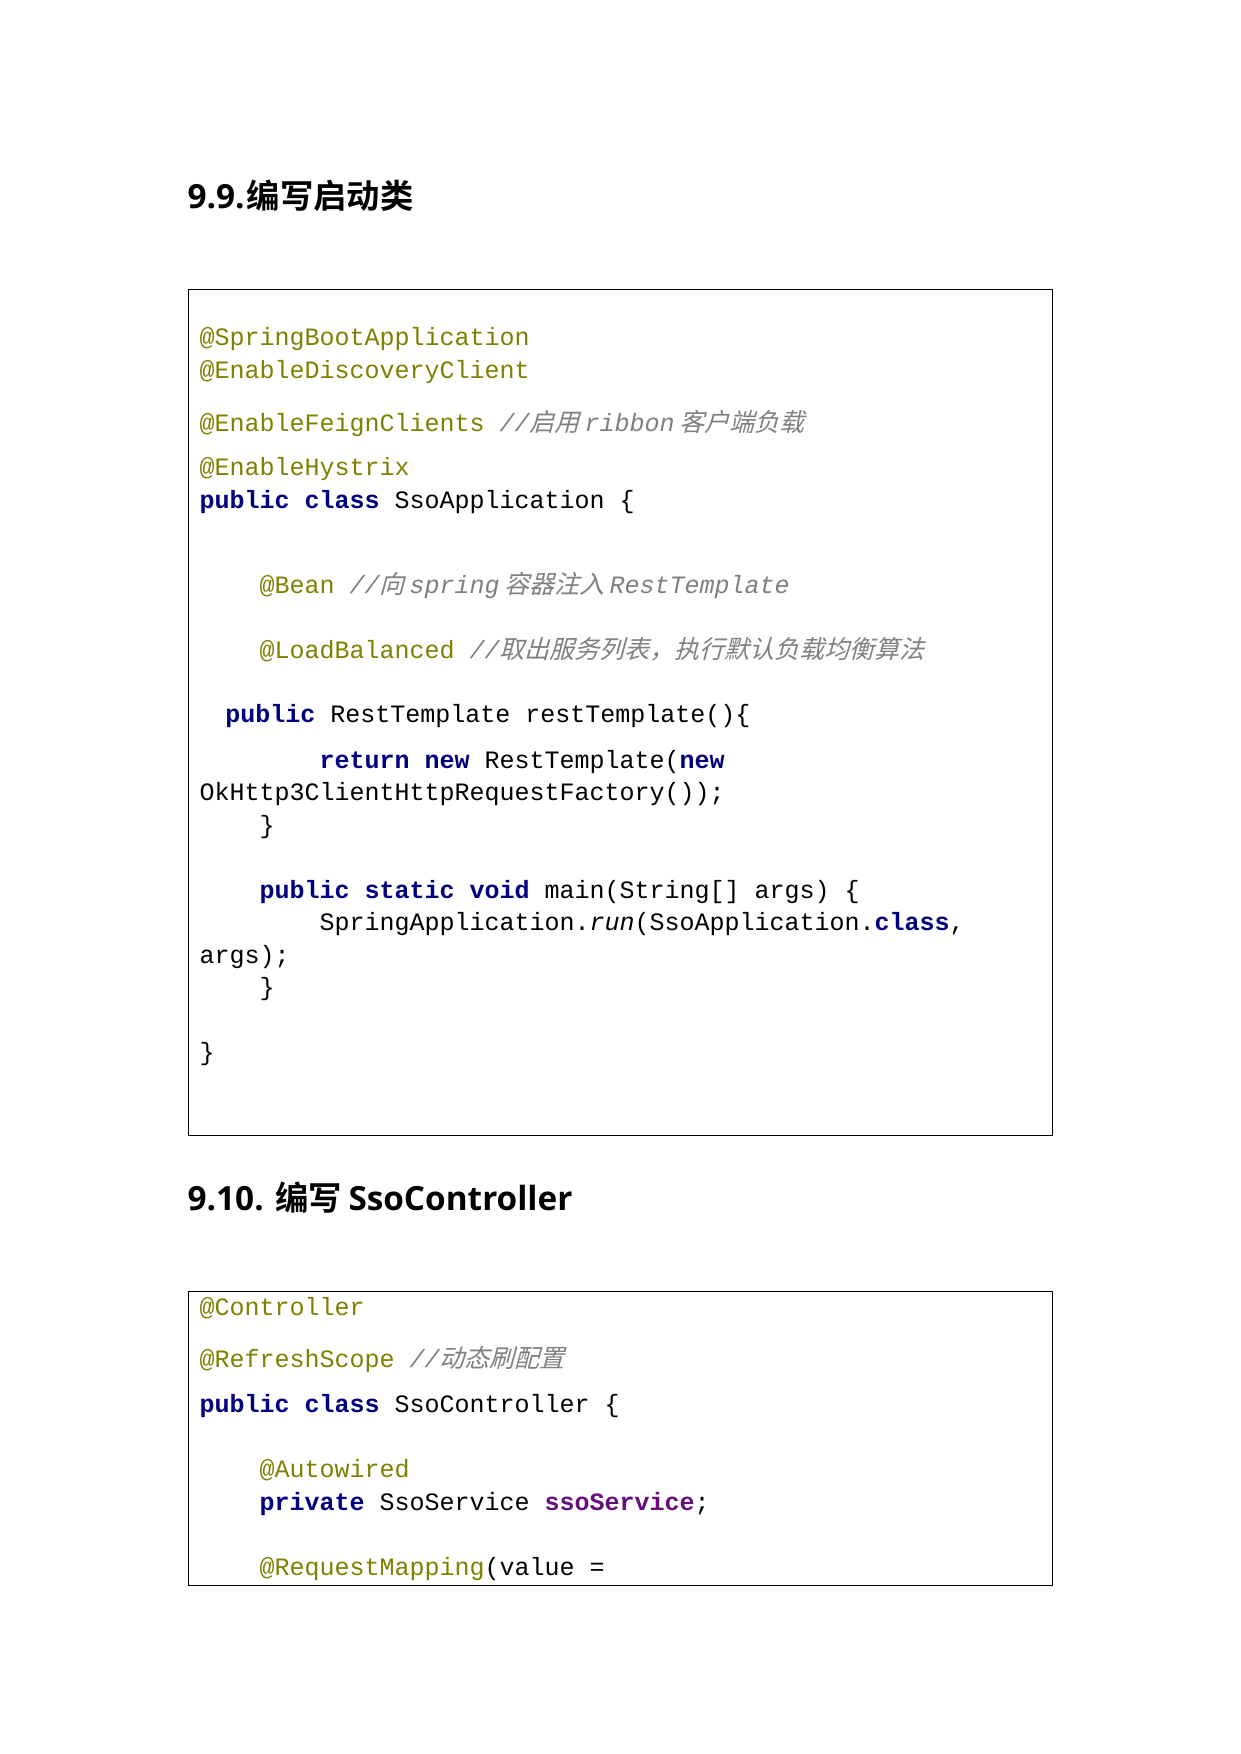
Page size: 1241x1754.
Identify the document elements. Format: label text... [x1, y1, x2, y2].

subtitle 编写启动类 [187, 162, 1053, 227]
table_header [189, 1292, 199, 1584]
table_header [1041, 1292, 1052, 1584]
table_header @SpringBootApplication @EnableDiscoveryClient @EnableFeignClients //启用ribbon客户端负载 @EnableHystrix public class SsoApplication { @Bean //向spring容器注入RestTemplate @LoadBalanced //取出服务列表，执行默认负载均衡算法 public RestTemplate restTemplate(){ return new RestTemplate(new OkHttp3ClientHttpRequestFactory()); } public static void main(String[] args) { SpringApplication.run(SsoApplication.class, args); } } [189, 290, 1052, 1135]
subtitle 编写SsoController [187, 1163, 1053, 1228]
